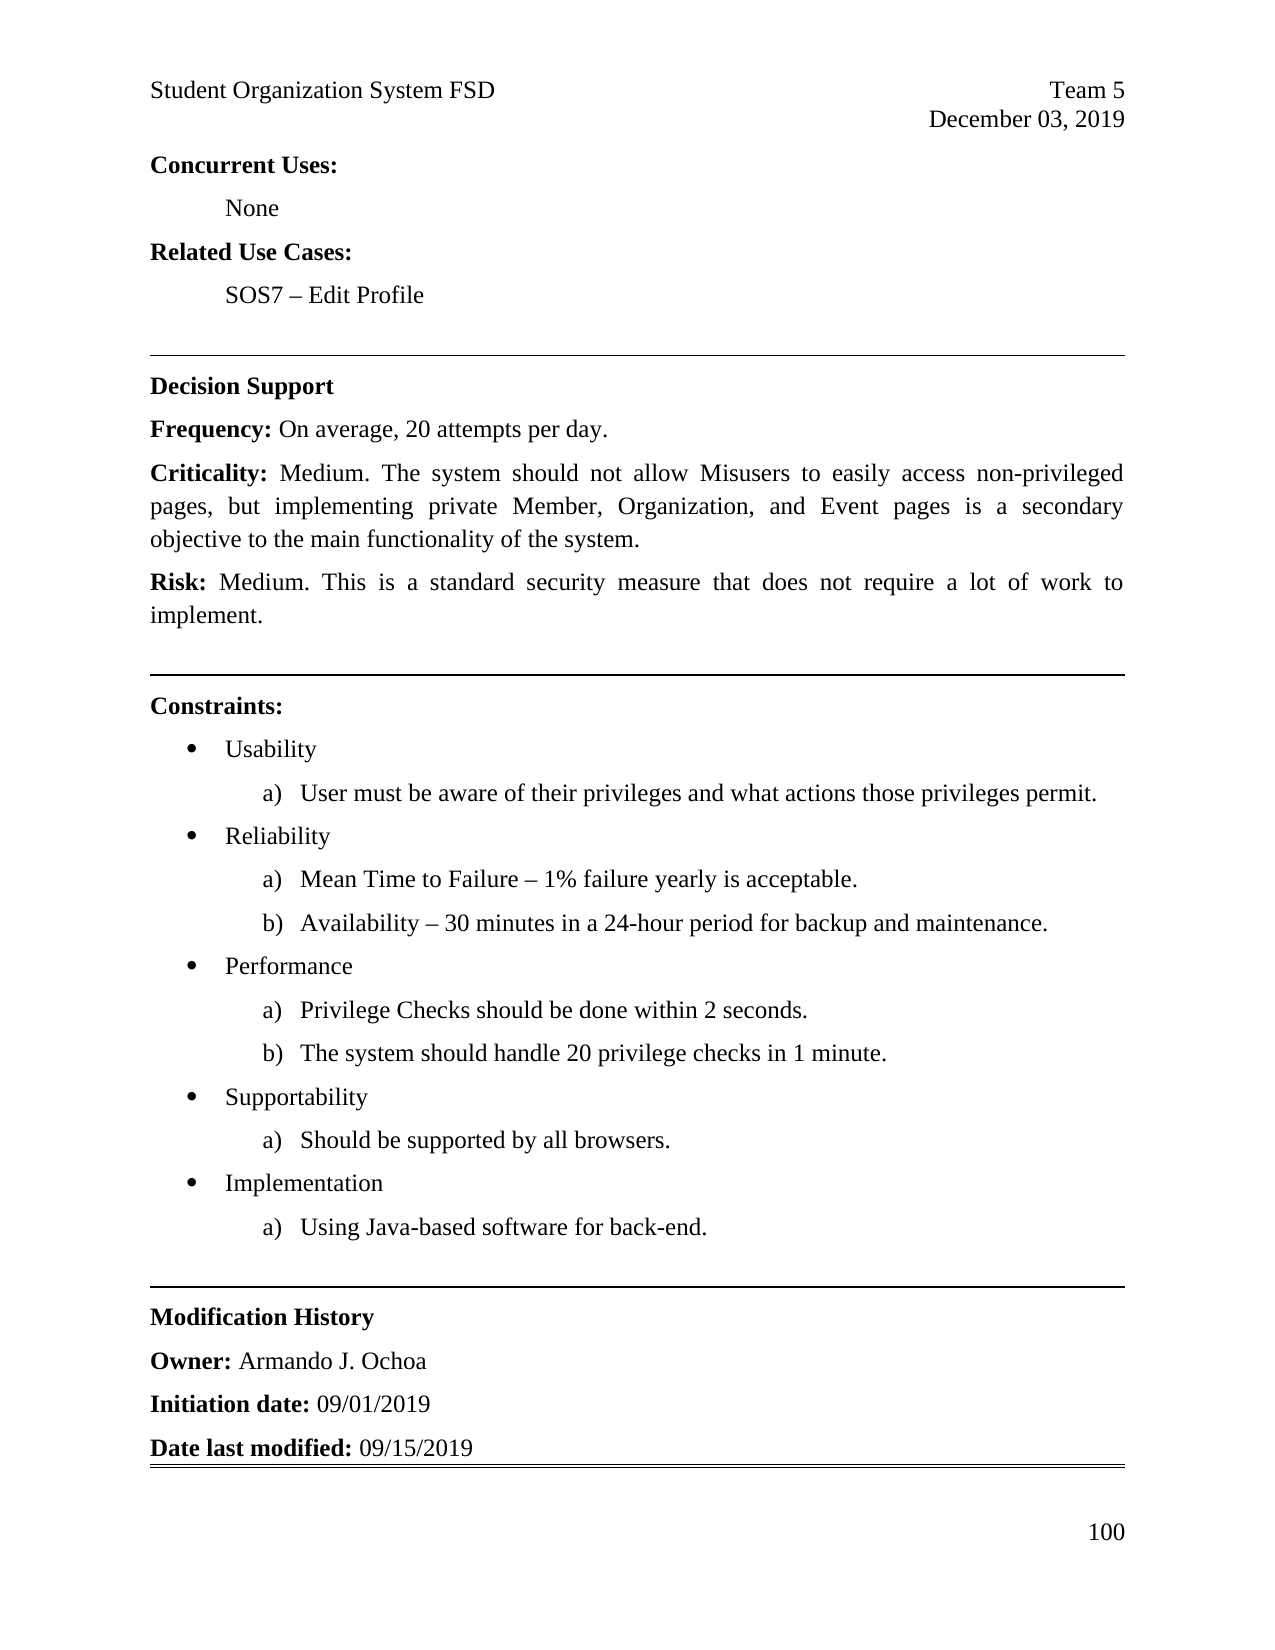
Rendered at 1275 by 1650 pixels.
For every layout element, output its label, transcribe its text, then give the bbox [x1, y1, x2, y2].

list Using Java-based software for back-end. [262, 1212, 1125, 1241]
list Mean Time to Failure – 1% failure yearly is acceptable. [262, 864, 1125, 893]
text Risk: Medium. This is a standard security measure that does not require a lot of work to implement. [150, 567, 1125, 629]
list Should be supported by all browsers. [262, 1125, 1125, 1154]
text Decision Support [150, 371, 1125, 399]
text SOS7 – Edit Profile [150, 280, 1125, 309]
text Criticality: Medium. The system should not allow Misusers to easily access non-privileged pages, but implementing private Member, Organization, and Event pages is a secondary objective to the main functionality of the system. [150, 458, 1125, 552]
text Date last modified: 09/15/2019 [150, 1433, 1125, 1464]
text Owner: Armando J. Ochoa [150, 1346, 1125, 1375]
text Frequency: On average, 20 attempts per day. [150, 414, 1125, 443]
text Related Use Cases: [150, 237, 1125, 266]
list Availability – 30 minutes in a 24-hour period for backup and maintenance. [262, 908, 1125, 937]
list Performance [187, 951, 1125, 980]
list Reliability [187, 821, 1125, 850]
list Privilege Checks should be done within 2 seconds. [262, 995, 1125, 1023]
list Implementation [187, 1168, 1125, 1197]
text Concurrent Uses: [150, 150, 1125, 179]
text None [150, 193, 1125, 222]
list Usability [187, 734, 1125, 763]
text Modification History [150, 1302, 1125, 1331]
list Supportability [187, 1082, 1125, 1110]
list The system should handle 20 privilege checks in 1 minute. [262, 1038, 1125, 1067]
text Initiation date: 09/01/2019 [150, 1389, 1125, 1418]
list User must be aware of their privileges and what actions those privileges permit. [262, 778, 1125, 806]
text Constraints: [150, 691, 1125, 719]
